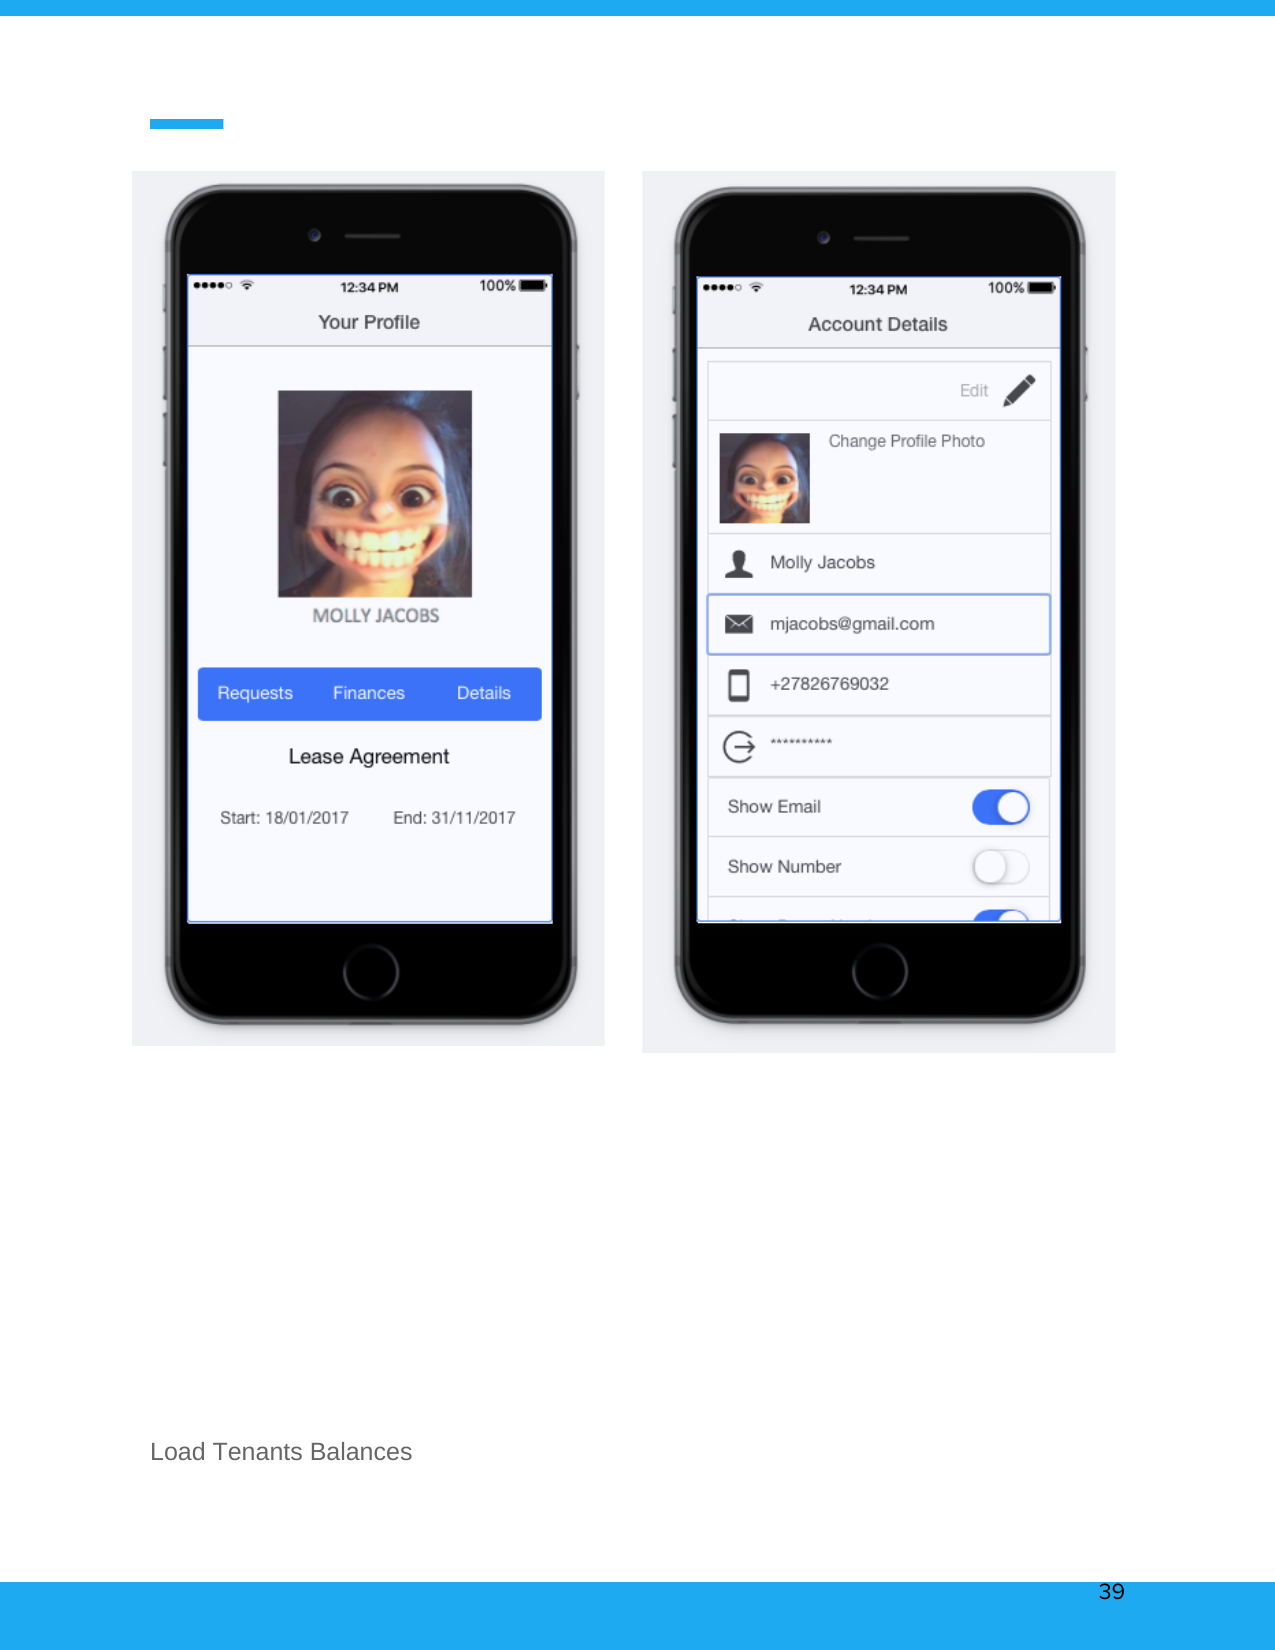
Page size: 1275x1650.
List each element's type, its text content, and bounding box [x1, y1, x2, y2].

picture [150, 119, 224, 129]
picture [0, 1582, 1275, 1650]
picture [132, 171, 605, 1046]
subtitle Load Tenants Balances [150, 1437, 1125, 1466]
picture [0, 0, 1275, 16]
picture [642, 171, 1116, 1053]
